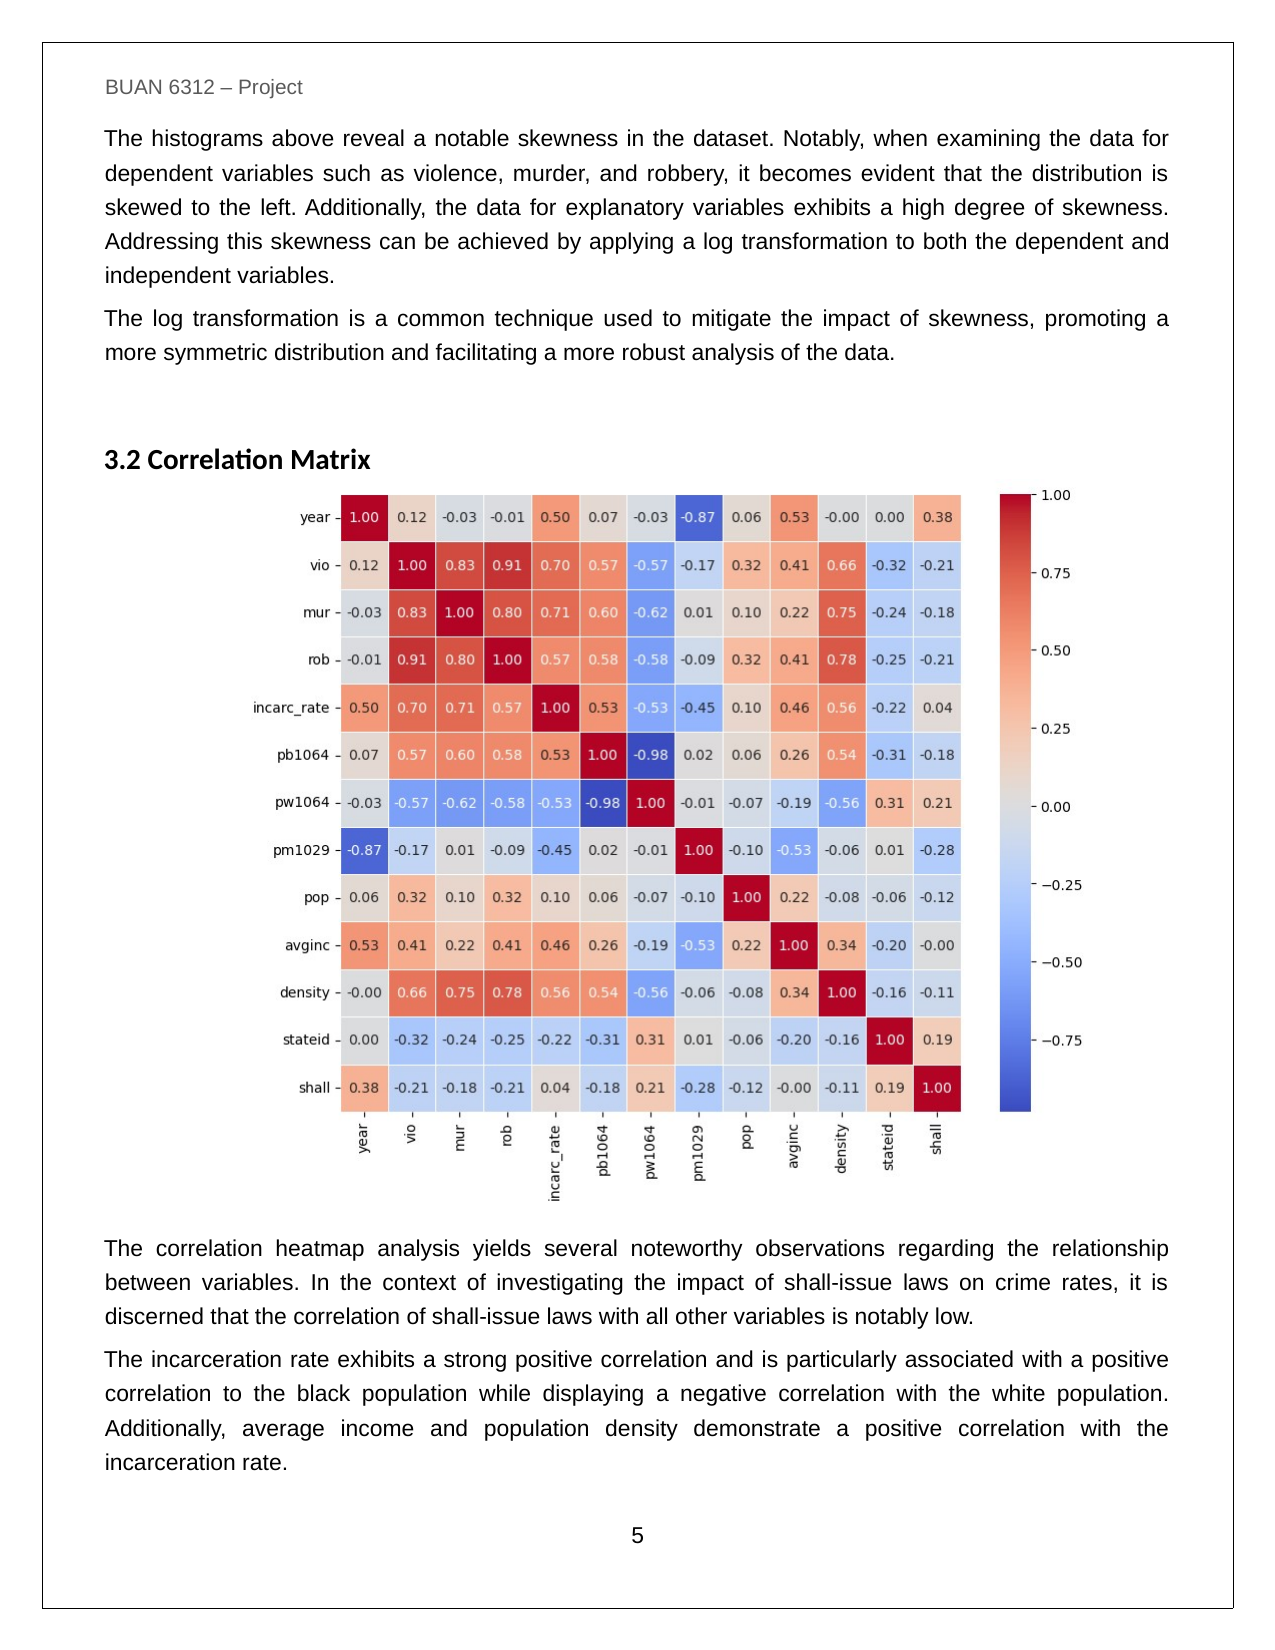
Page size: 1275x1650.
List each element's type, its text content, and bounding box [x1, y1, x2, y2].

subtitle 3.2 Correlation Matrix [103, 441, 1169, 476]
text The correlation heatmap analysis yields several noteworthy observations regarding the relationship between variables. In the context of investigating the impact of shall-issue laws on crime rates, it is discerned that the correlation of shall-issue laws with all other variables is notably low. [103, 1235, 1170, 1330]
text The incarceration rate exhibits a strong positive correlation and is particularly associated with a positive correlation to the black population while displaying a negative correlation with the white population. Additionally, average income and population density demonstrate a positive correlation with the incarceration rate. [103, 1346, 1170, 1475]
text The log transformation is a common technique used to mitigate the impact of skewness, promoting a more symmetric distribution and facilitating a more robust analysis of the data. [103, 305, 1170, 365]
picture [243, 479, 1092, 1209]
text The histograms above reveal a notable skewness in the dataset. Notably, when examining the data for dependent variables such as violence, murder, and robbery, it becomes evident that the distribution is skewed to the left. Additionally, the data for explanatory variables exhibits a high degree of skewness. Addressing this skewness can be achieved by applying a log transformation to both the dependent and independent variables. [103, 125, 1170, 288]
